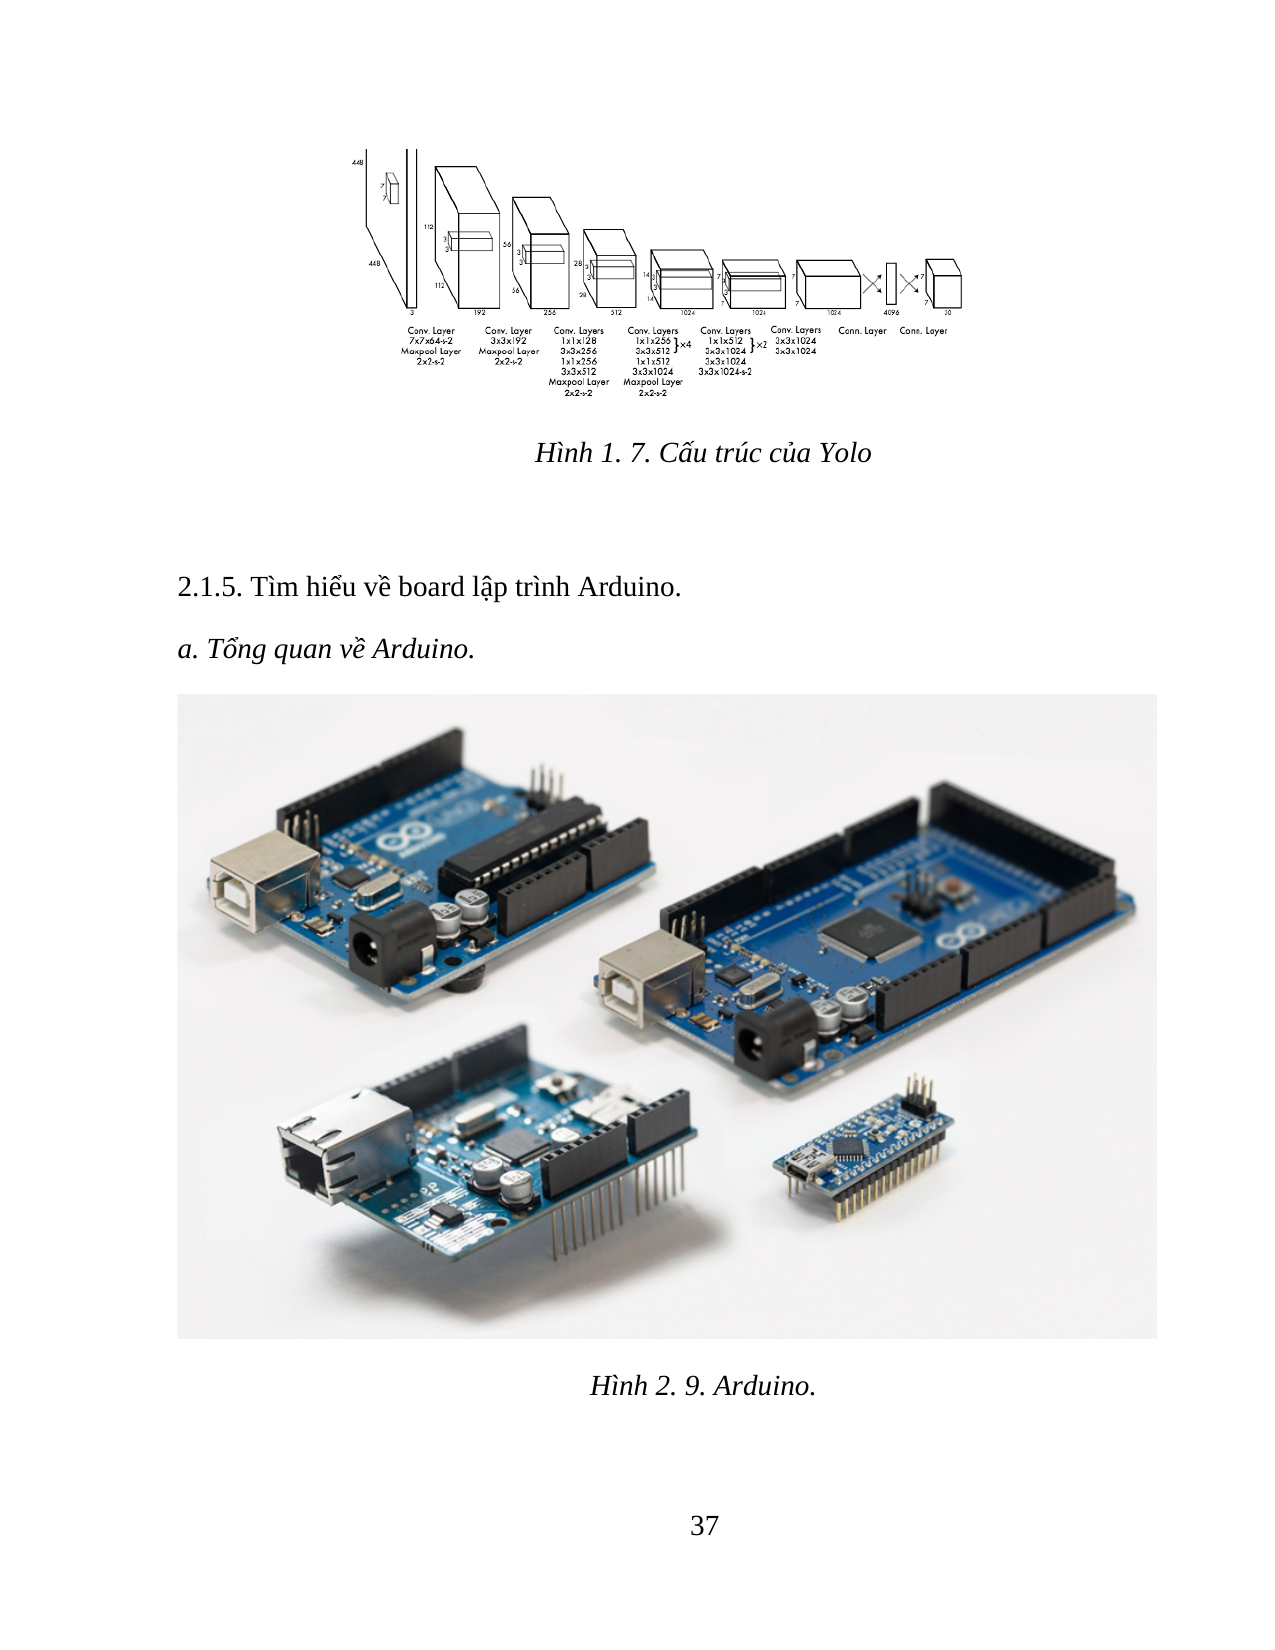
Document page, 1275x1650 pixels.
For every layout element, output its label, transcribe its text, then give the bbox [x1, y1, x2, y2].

subtitle 2.1.5. Tìm hiểu về board lập trình Arduino. [177, 569, 1157, 602]
picture [177, 694, 1157, 1339]
subtitle a. Tổng quan về Arduino. [177, 632, 1157, 665]
picture [318, 118, 1016, 406]
